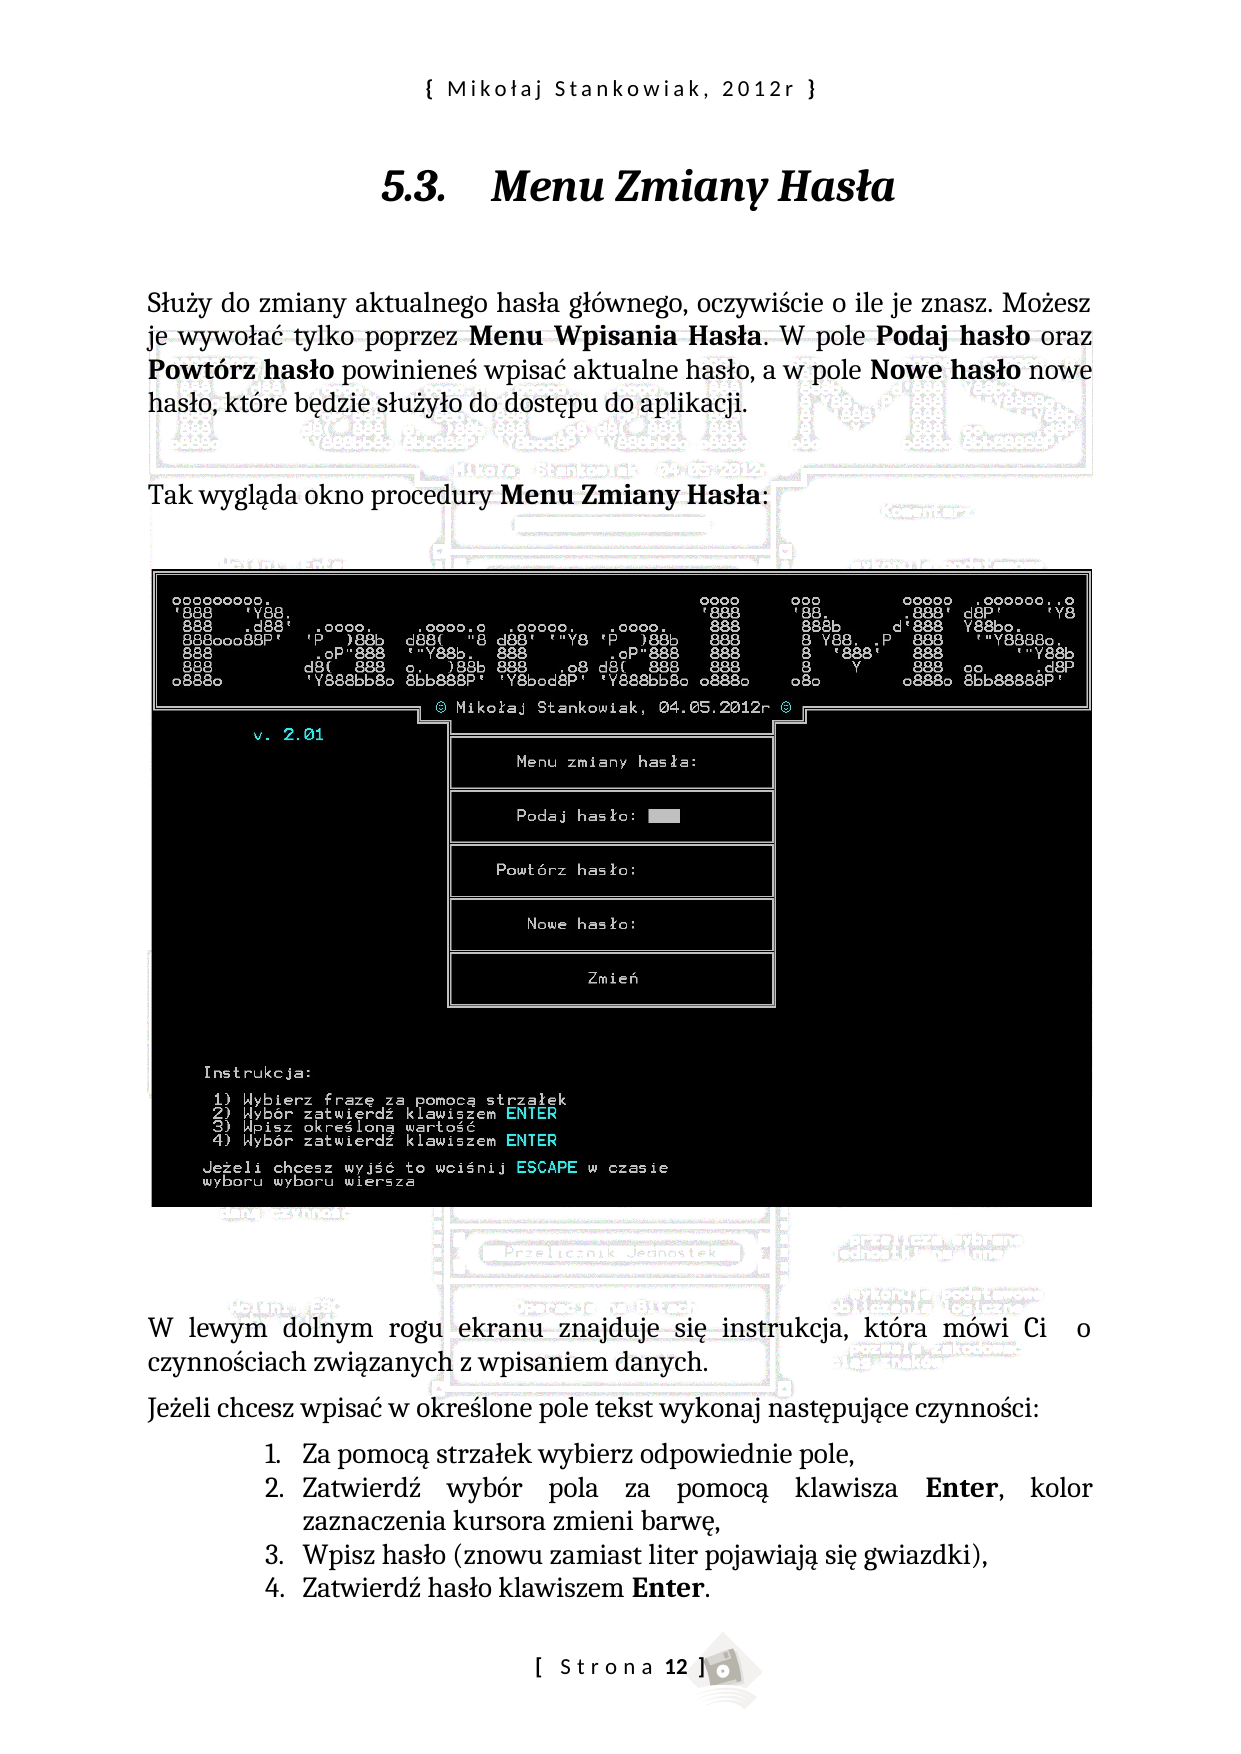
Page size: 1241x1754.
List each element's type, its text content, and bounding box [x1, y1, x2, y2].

text W lewym dolnym rogu ekranu znajduje się instrukcja, która mówi Ci o czynnościach związanych z wpisaniem danych. [148, 1312, 1093, 1379]
list Zatwierdź hasło klawiszem Enter. [265, 1571, 1093, 1605]
list Menu Zmiany Hasła [185, 160, 1093, 213]
text Służy do zmiany aktualnego hasła głównego, oczywiście o ile je znasz. Możesz je wywołać tylko poprzez Menu Wpisania Hasła. W pole Podaj hasło oraz Powtórz hasło powinieneś wpisać aktualne hasło, a w pole Nowe hasło nowe hasło, które będzie służyło do dostępu do aplikacji. [148, 286, 1093, 420]
list Za pomocą strzałek wybierz odpowiednie pole, [265, 1437, 1093, 1471]
text Jeżeli chcesz wpisać w określone pole tekst wykonaj następujące czynności: [148, 1391, 1093, 1425]
text Tak wygląda okno procedury Menu Zmiany Hasła: [148, 478, 1093, 512]
picture [151, 569, 1092, 1207]
list Zatwierdź wybór pola za pomocą klawisza Enter, kolor zaznaczenia kursora zmieni barwę, [265, 1471, 1093, 1538]
list Wpisz hasło (znowu zamiast liter pojawiają się gwiazdki), [265, 1538, 1093, 1571]
